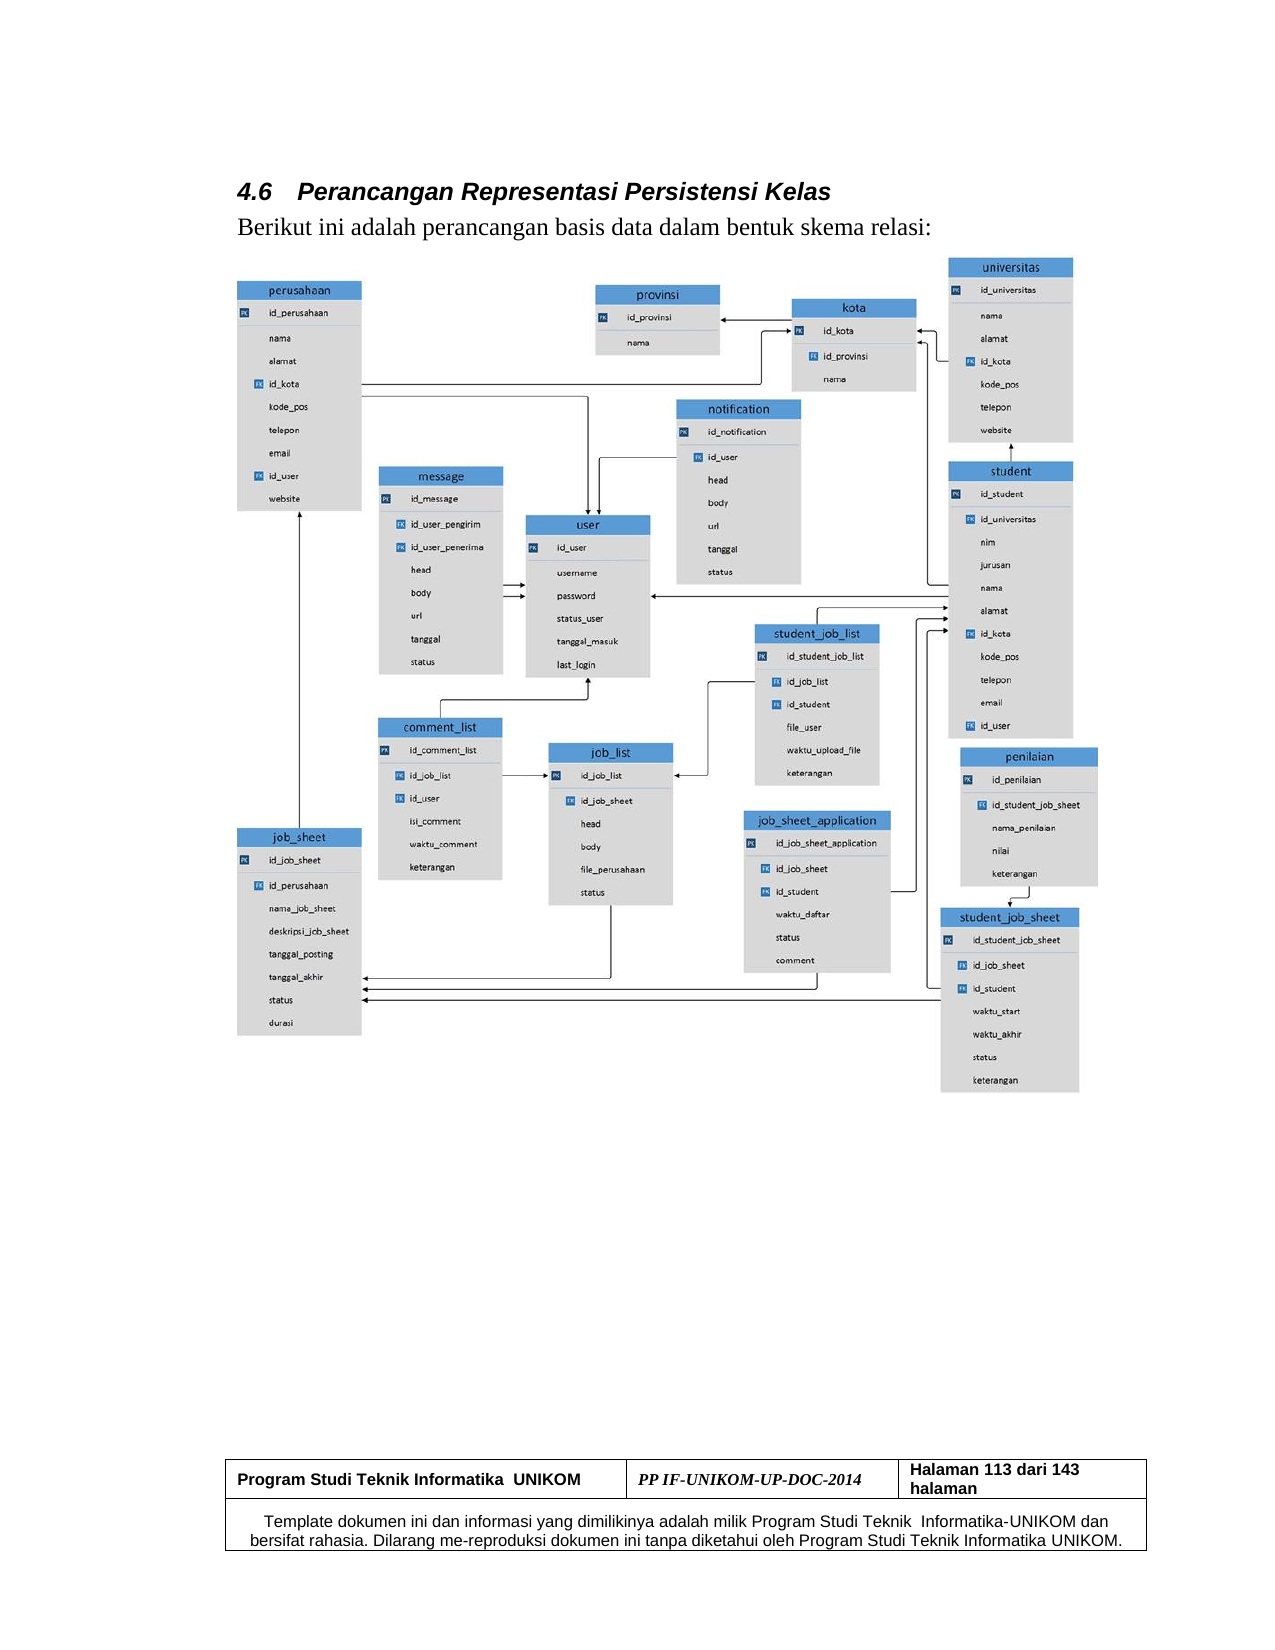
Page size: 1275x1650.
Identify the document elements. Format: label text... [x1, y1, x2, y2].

text Berikut ini adalah perancangan basis data dalam bentuk skema relasi: [237, 212, 1098, 241]
subtitle Perancangan Representasi Persistensi Kelas [237, 177, 1098, 206]
picture [237, 255, 1098, 1093]
